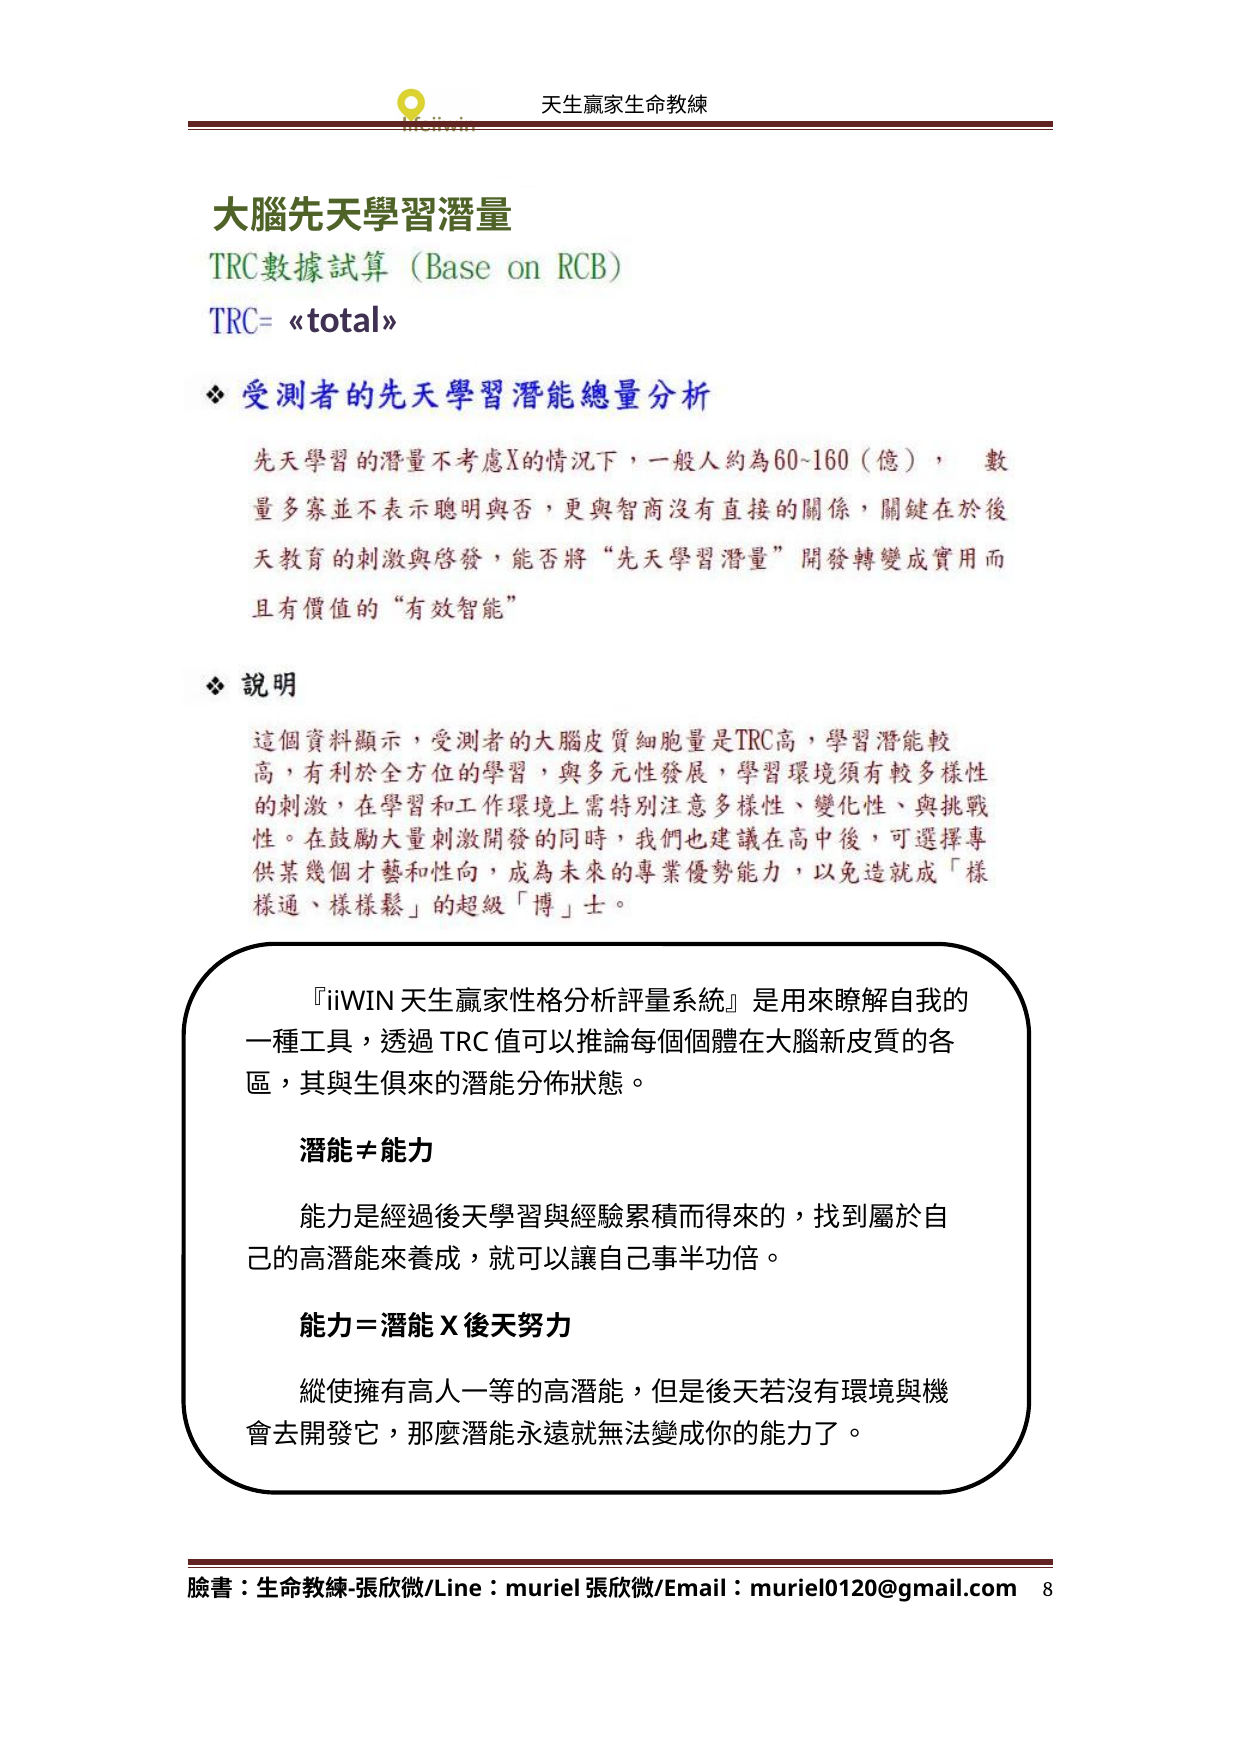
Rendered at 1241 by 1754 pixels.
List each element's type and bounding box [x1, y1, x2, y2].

picture [393, 88, 482, 121]
picture [76, 130, 1163, 1455]
